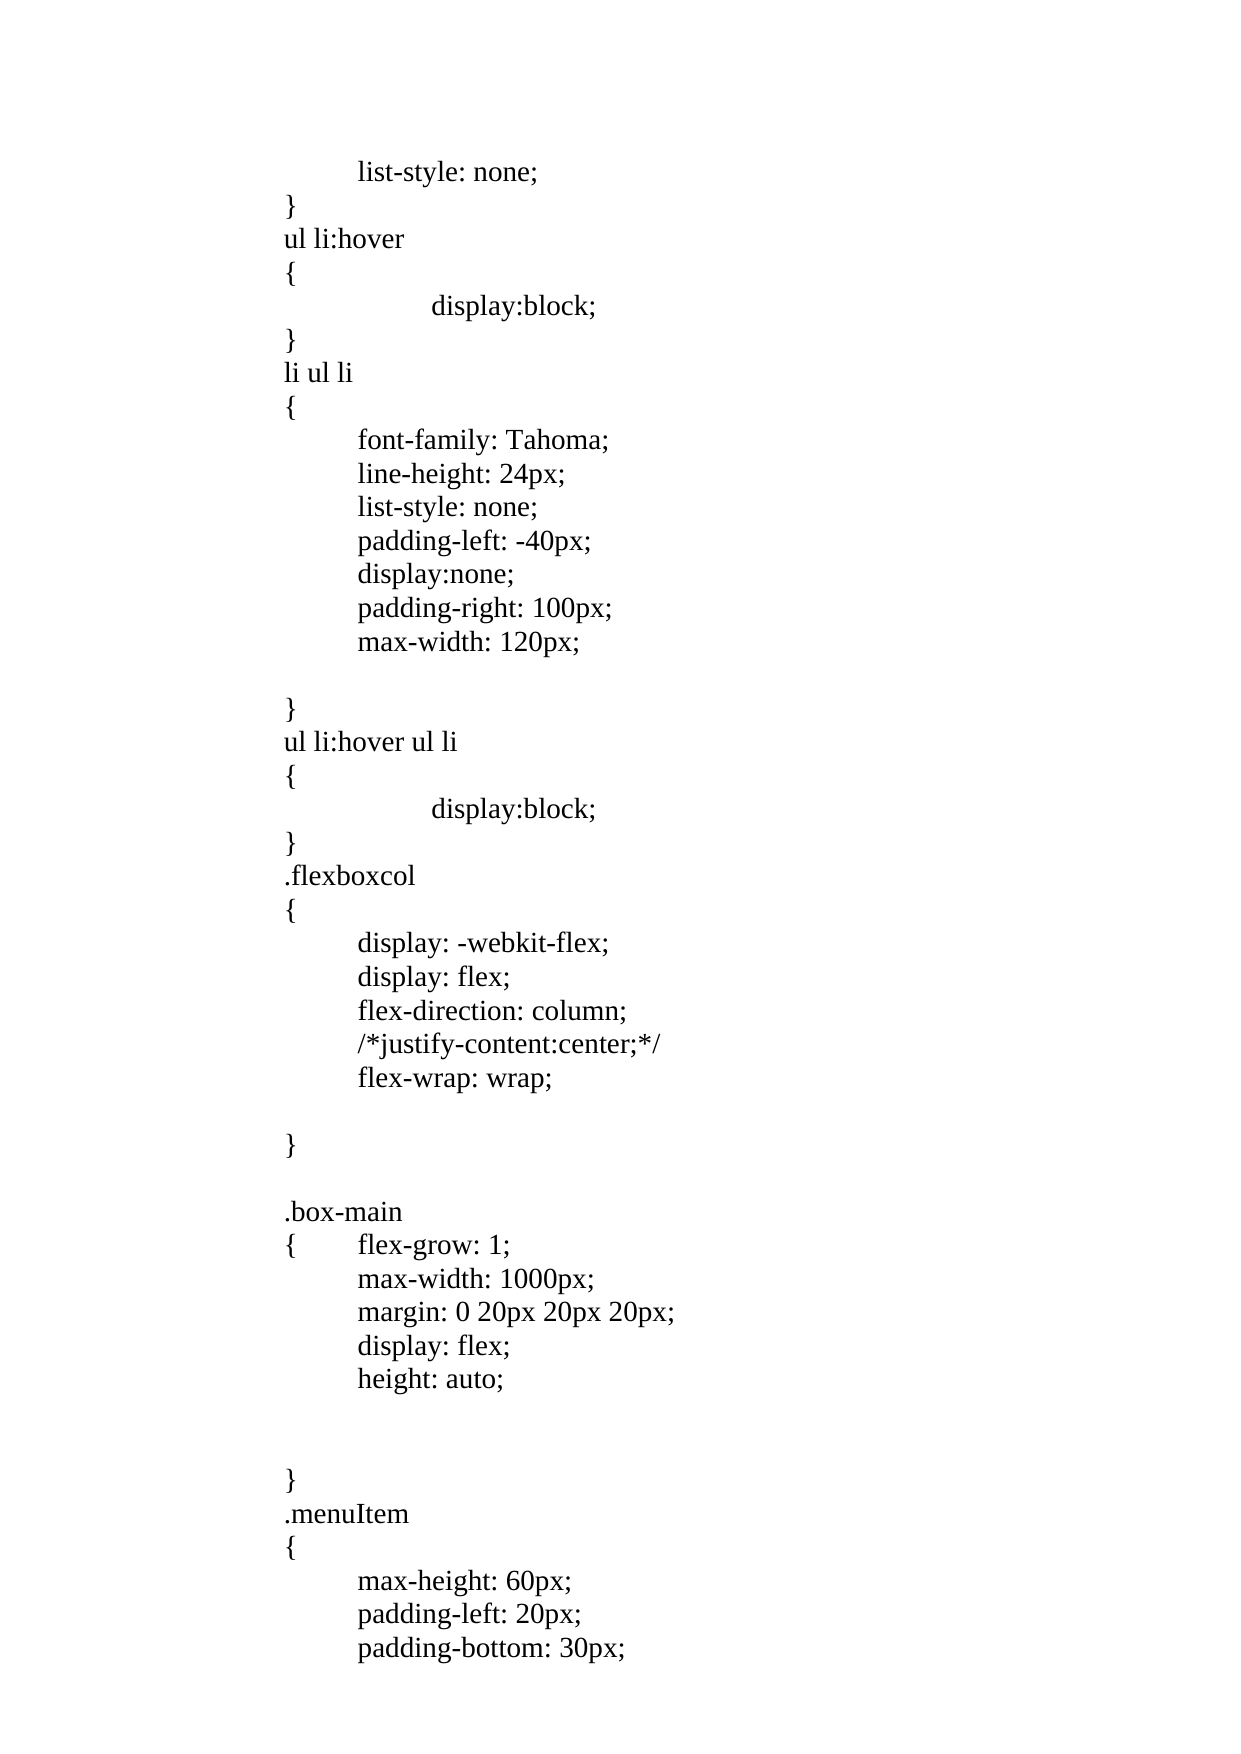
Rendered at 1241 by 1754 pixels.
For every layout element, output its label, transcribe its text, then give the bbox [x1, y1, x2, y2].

text { [136, 255, 1181, 288]
text { flex-grow: 1; [136, 1227, 1181, 1261]
text list-style: none; [136, 489, 1181, 523]
text } [136, 825, 1181, 858]
text list-style: none; [136, 154, 1181, 188]
text { [136, 758, 1181, 791]
text { [136, 389, 1181, 422]
text font-family: Tahoma; [136, 422, 1181, 456]
text ul li:hover ul li [136, 724, 1181, 758]
text max-width: 1000px; [136, 1261, 1181, 1294]
text line-height: 24px; [136, 456, 1181, 489]
text { [136, 892, 1181, 926]
text } [136, 1127, 1181, 1160]
text ul li:hover [136, 221, 1181, 255]
text display: flex; [136, 959, 1181, 993]
text display: flex; [136, 1328, 1181, 1362]
text display:none; [136, 557, 1181, 590]
text display:block; [136, 288, 1181, 322]
text } [136, 322, 1181, 355]
text flex-direction: column; [136, 993, 1181, 1026]
text } [136, 691, 1181, 724]
text padding-bottom: 30px; [136, 1630, 1181, 1663]
text padding-left: 20px; [136, 1596, 1181, 1630]
text { [136, 1529, 1181, 1563]
text flex-wrap: wrap; [136, 1060, 1181, 1093]
text display: -webkit-flex; [136, 926, 1181, 959]
text .menuItem [136, 1496, 1181, 1529]
text } [136, 188, 1181, 221]
text display:block; [136, 791, 1181, 825]
text padding-left: -40px; [136, 523, 1181, 557]
text li ul li [136, 355, 1181, 389]
text padding-right: 100px; [136, 590, 1181, 624]
text max-height: 60px; [136, 1563, 1181, 1596]
text } [136, 1462, 1181, 1496]
text max-width: 120px; [136, 624, 1181, 657]
text .box-main [136, 1194, 1181, 1227]
text .flexboxcol [136, 858, 1181, 892]
text margin: 0 20px 20px 20px; [136, 1294, 1181, 1328]
text height: auto; [136, 1362, 1181, 1395]
text /*justify-content:center;*/ [136, 1026, 1181, 1060]
